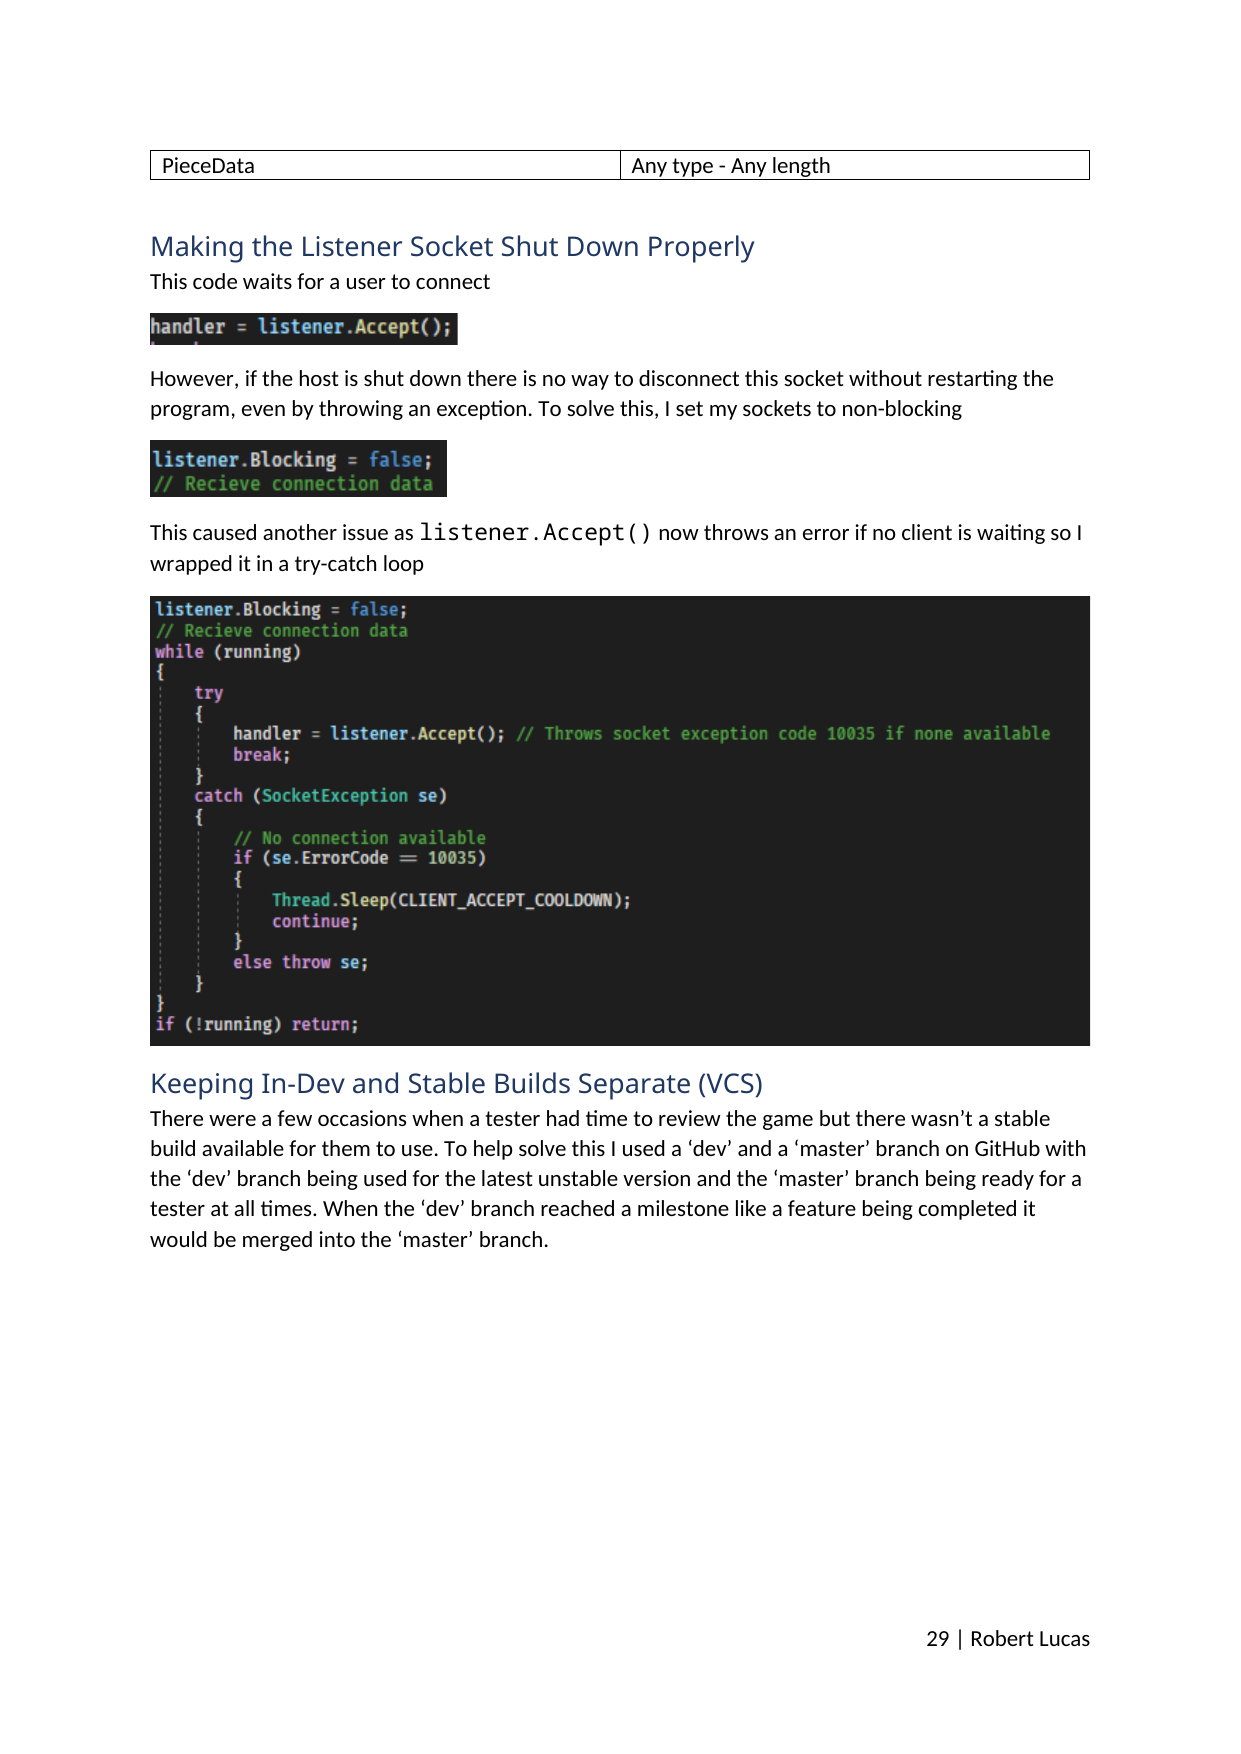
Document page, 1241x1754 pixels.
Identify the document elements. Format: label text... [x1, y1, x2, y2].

picture [150, 440, 447, 497]
text However, if the host is shut down there is no way to disconnect this socket without restarting the program, even by throwing an exception. To solve this, I set my sockets to non-blocking [150, 364, 1090, 422]
text This caused another issue as listener.Accept() now throws an error if no client is waiting so I wrapped it in a try-catch loop [150, 516, 1090, 577]
subtitle Keeping In-Dev and Stable Builds Separate (VCS) [150, 1064, 1090, 1101]
picture [150, 596, 1091, 1046]
subtitle Making the Listener Socket Shut Down Properly [150, 227, 1090, 264]
table_cell Any type - Any length [621, 151, 1089, 179]
picture [150, 313, 458, 345]
table_cell PieceData [151, 151, 620, 179]
text There were a few occasions when a tester had time to review the game but there wasn’t a stable build available for them to use. To help solve this I used a ‘dev’ and a ‘master’ branch on GitHub with the ‘dev’ branch being used for the latest unstable version and the ‘master’ branch being ready for a tester at all times. When the ‘dev’ branch reached a milestone like a feature being completed it would be merged into the ‘master’ branch. [150, 1104, 1090, 1253]
text This code waits for a user to connect [150, 267, 1090, 295]
